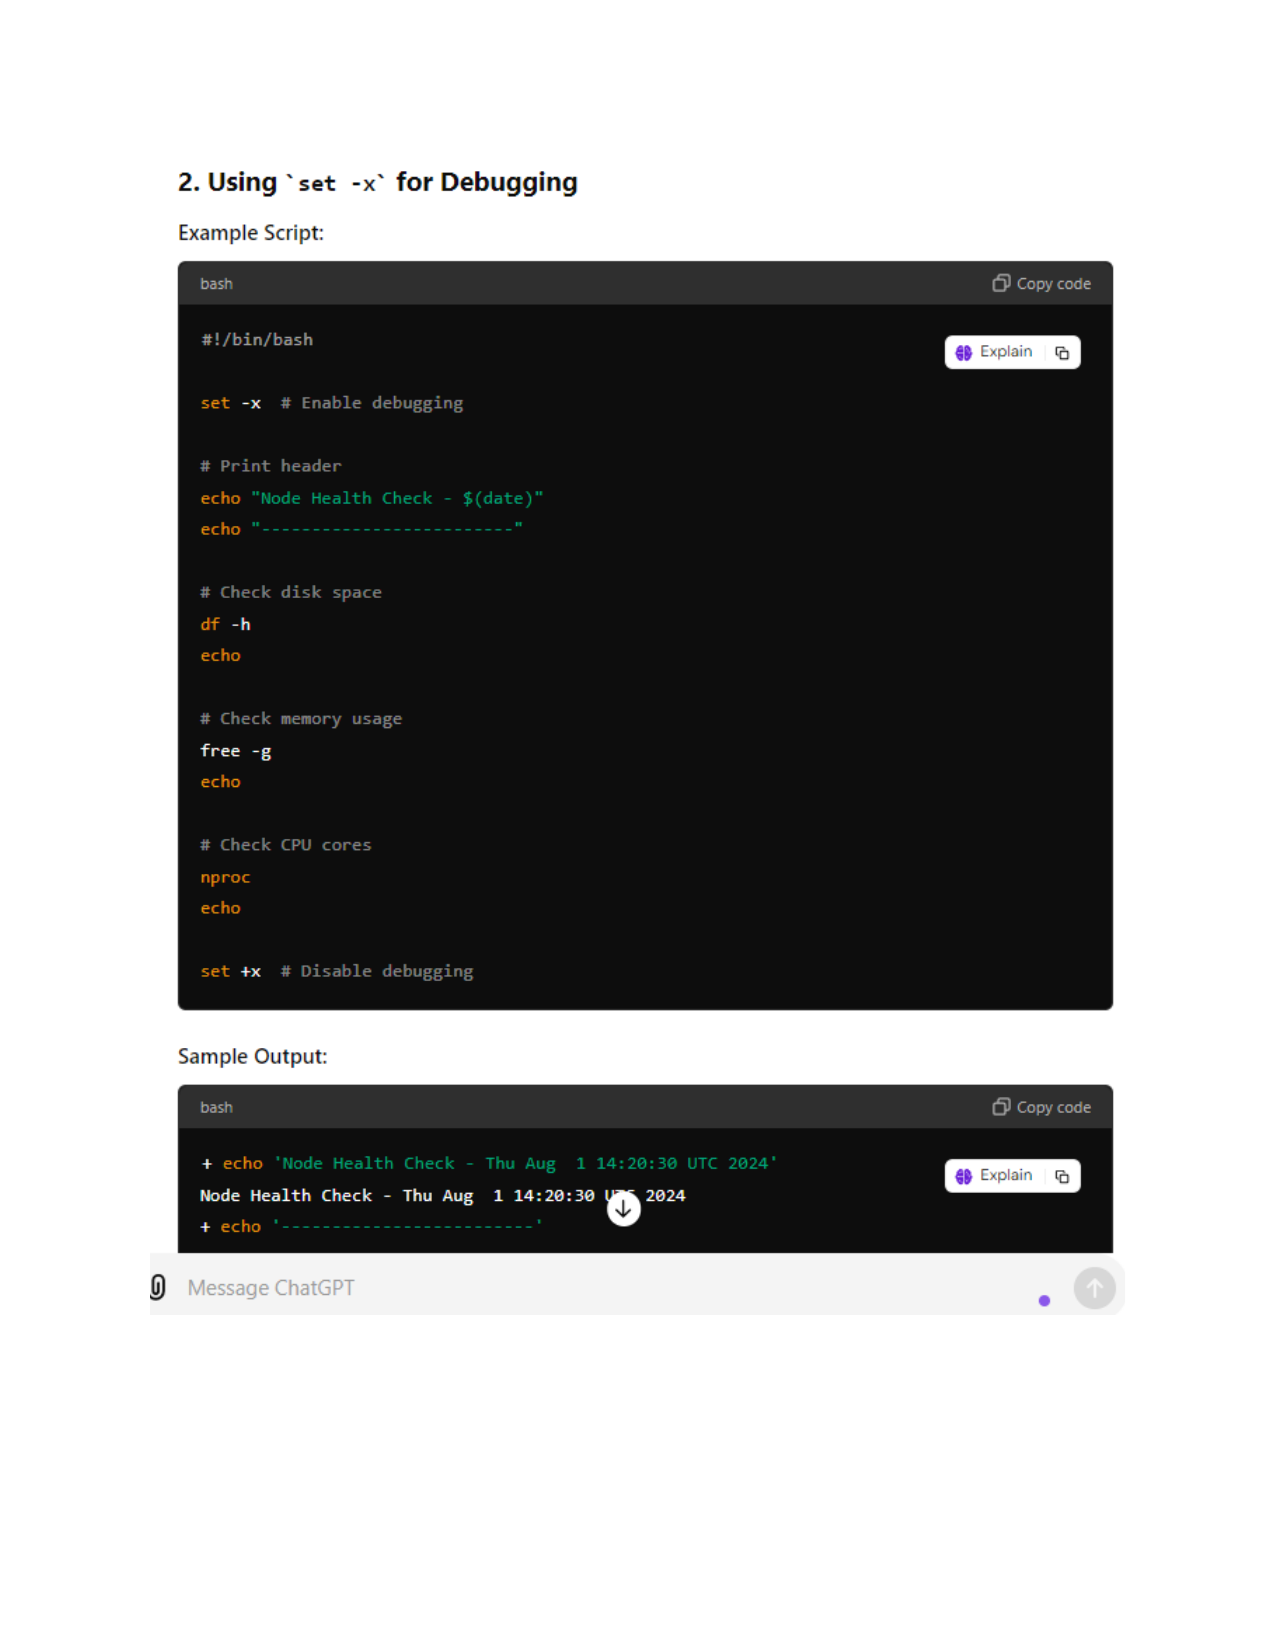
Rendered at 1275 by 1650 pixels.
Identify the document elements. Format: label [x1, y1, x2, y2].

picture [150, 150, 1125, 1315]
